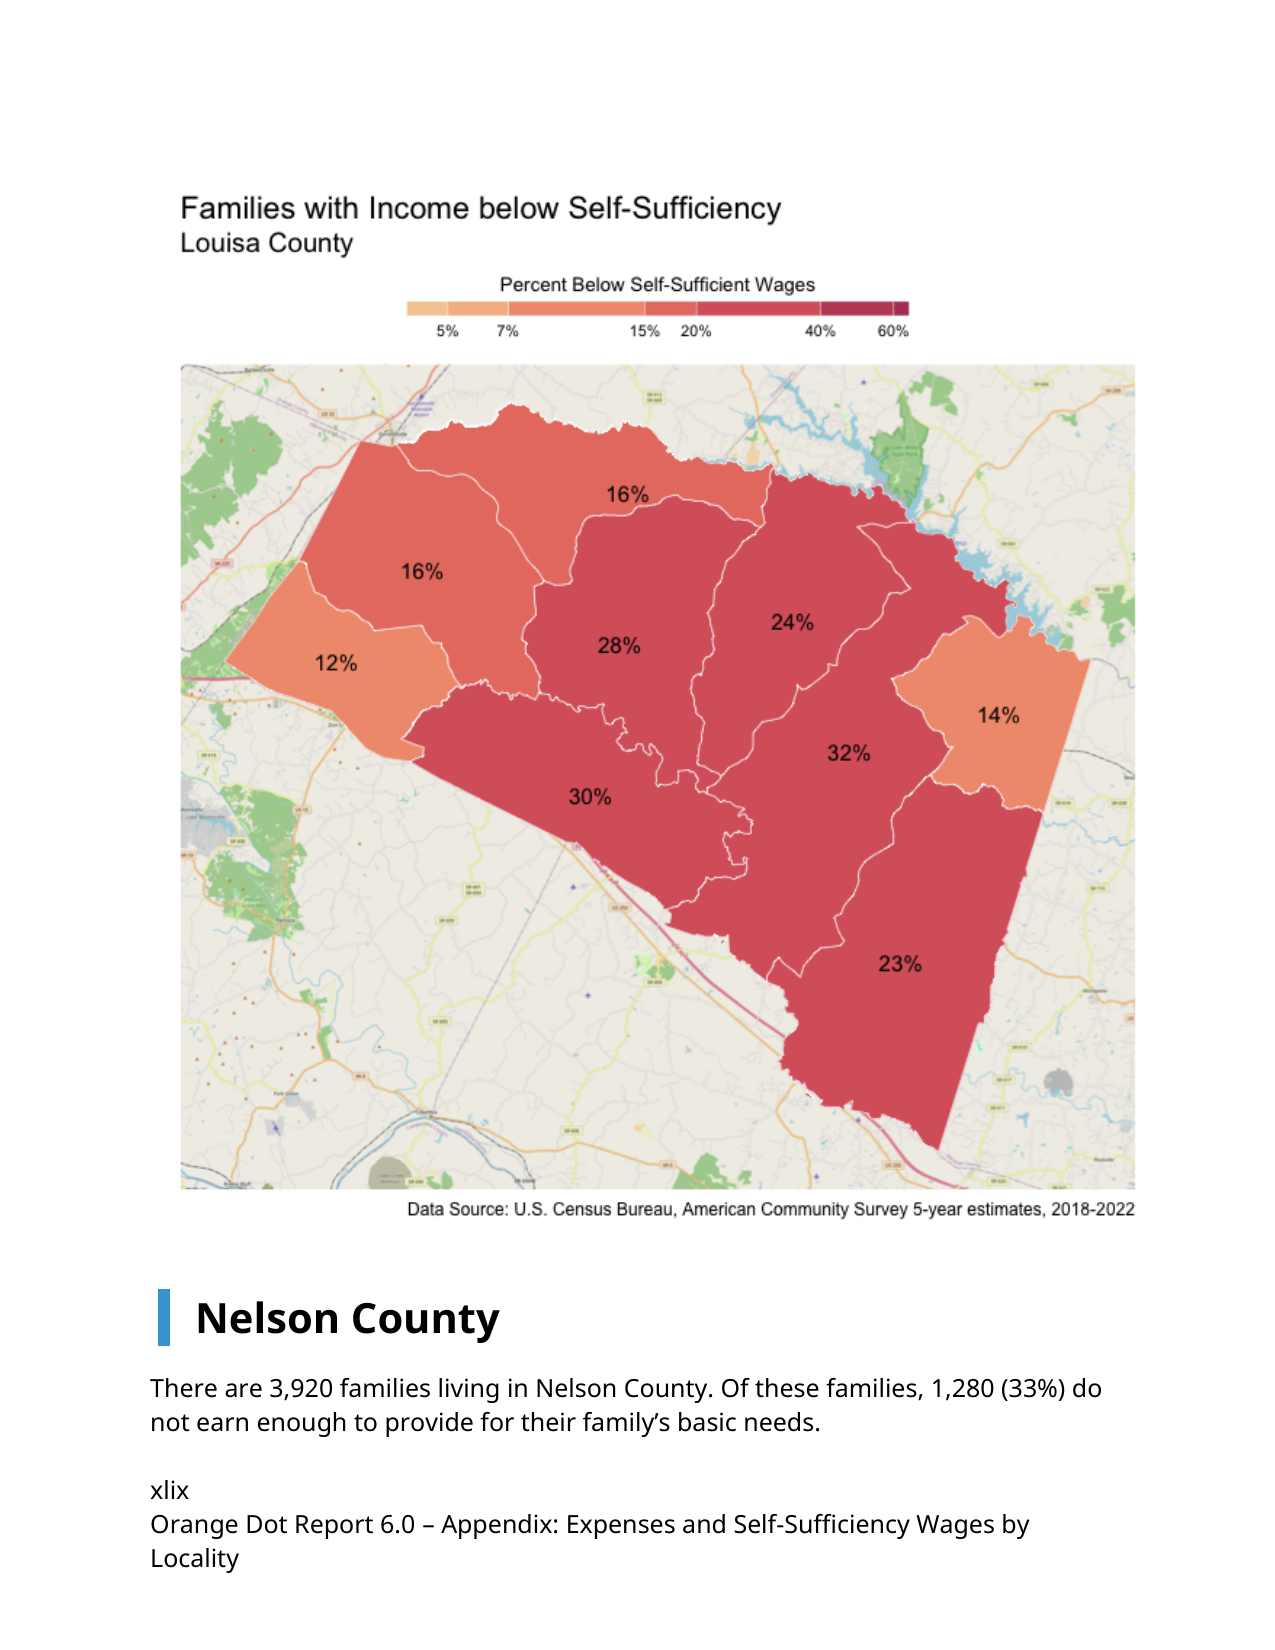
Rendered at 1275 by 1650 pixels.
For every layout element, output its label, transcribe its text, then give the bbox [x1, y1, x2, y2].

picture [168, 150, 1144, 1265]
subtitle Nelson County [170, 1289, 1125, 1346]
text There are 3,920 families living in Nelson County. Of these families, 1,280 (33%) do not earn enough to provide for their family’s basic needs. [150, 1371, 1125, 1439]
